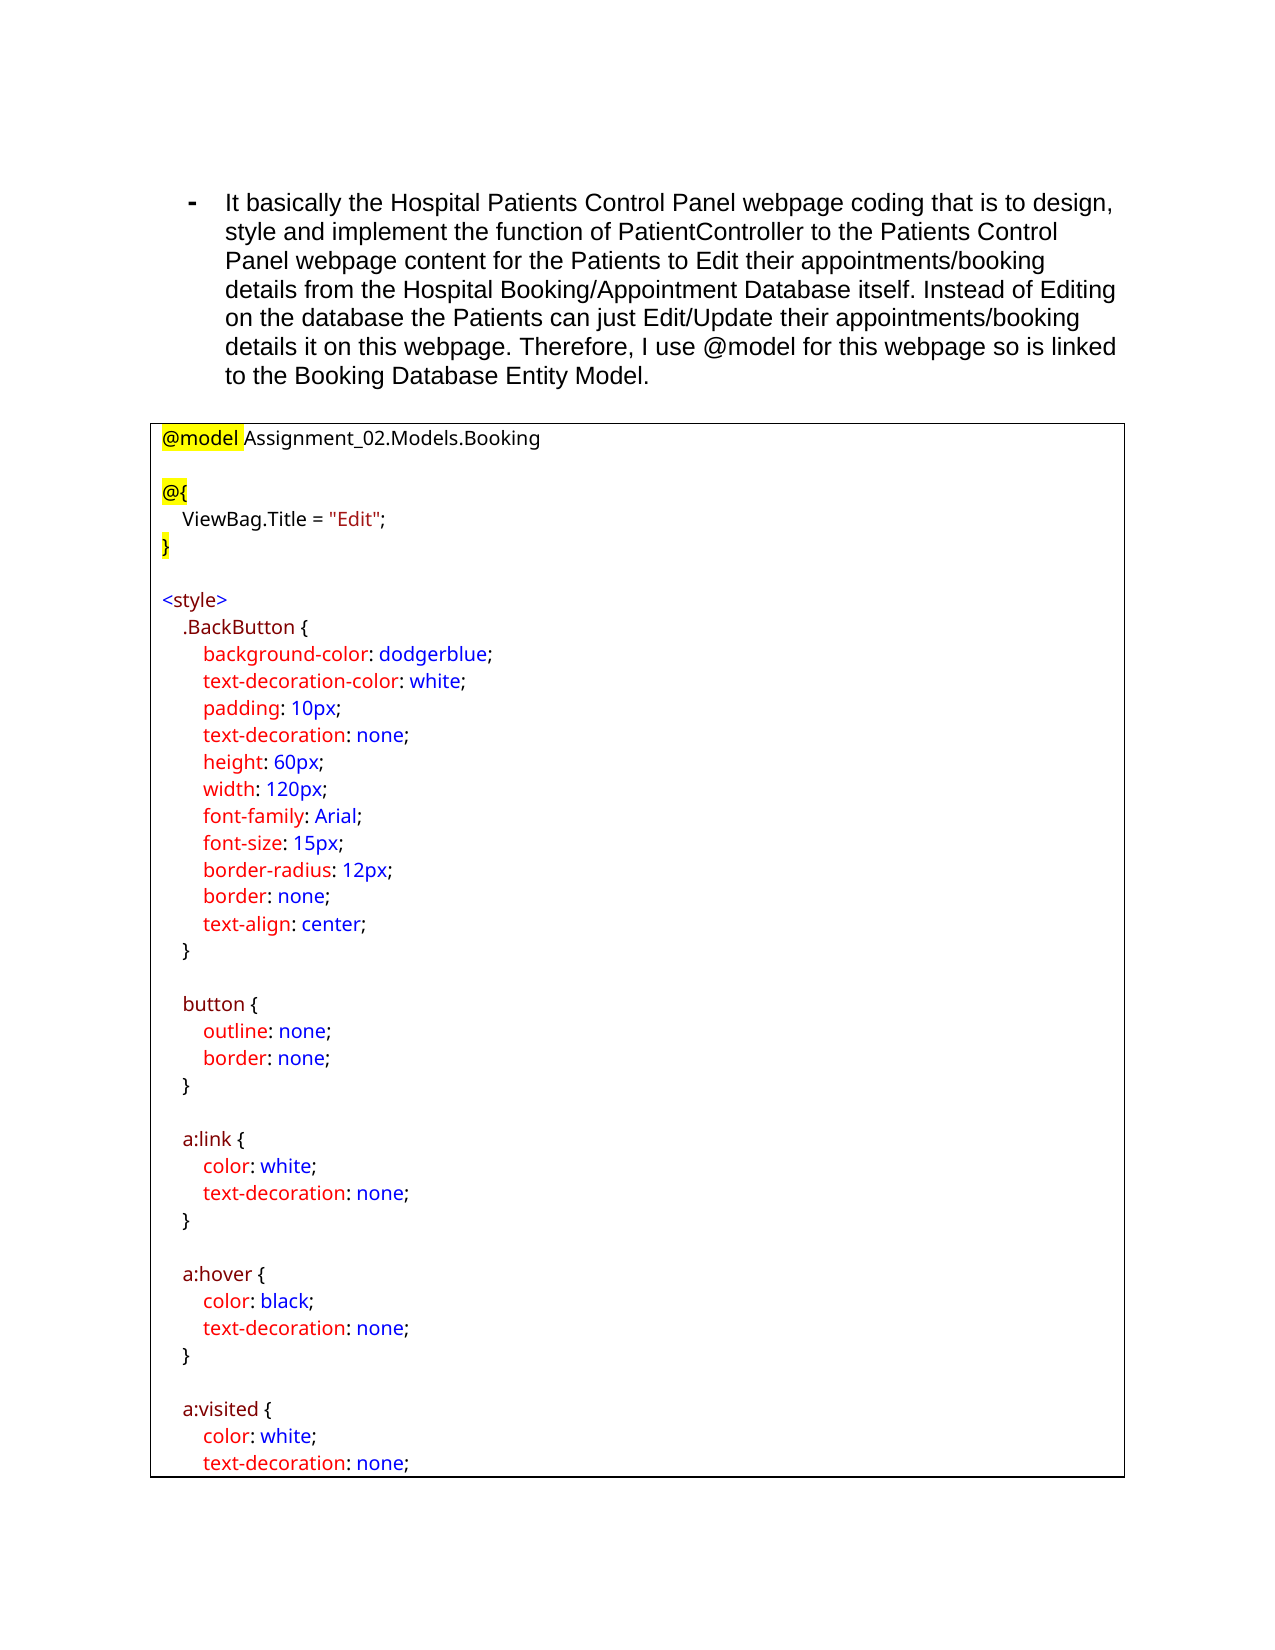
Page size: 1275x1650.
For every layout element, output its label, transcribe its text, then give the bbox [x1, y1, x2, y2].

list It basically the Hospital Patients Control Panel webpage coding that is to design, style and implement the function of PatientController to the Patients Control Panel webpage content for the Patients to Edit their appointments/booking details from the Hospital Booking/Appointment Database itself. Instead of Editing on the database the Patients can just Edit/Update their appointments/booking details it on this webpage. Therefore, I use @model for this webpage so is linked to the Booking Database Entity Model. [187, 183, 1125, 389]
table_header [151, 424, 1124, 1476]
